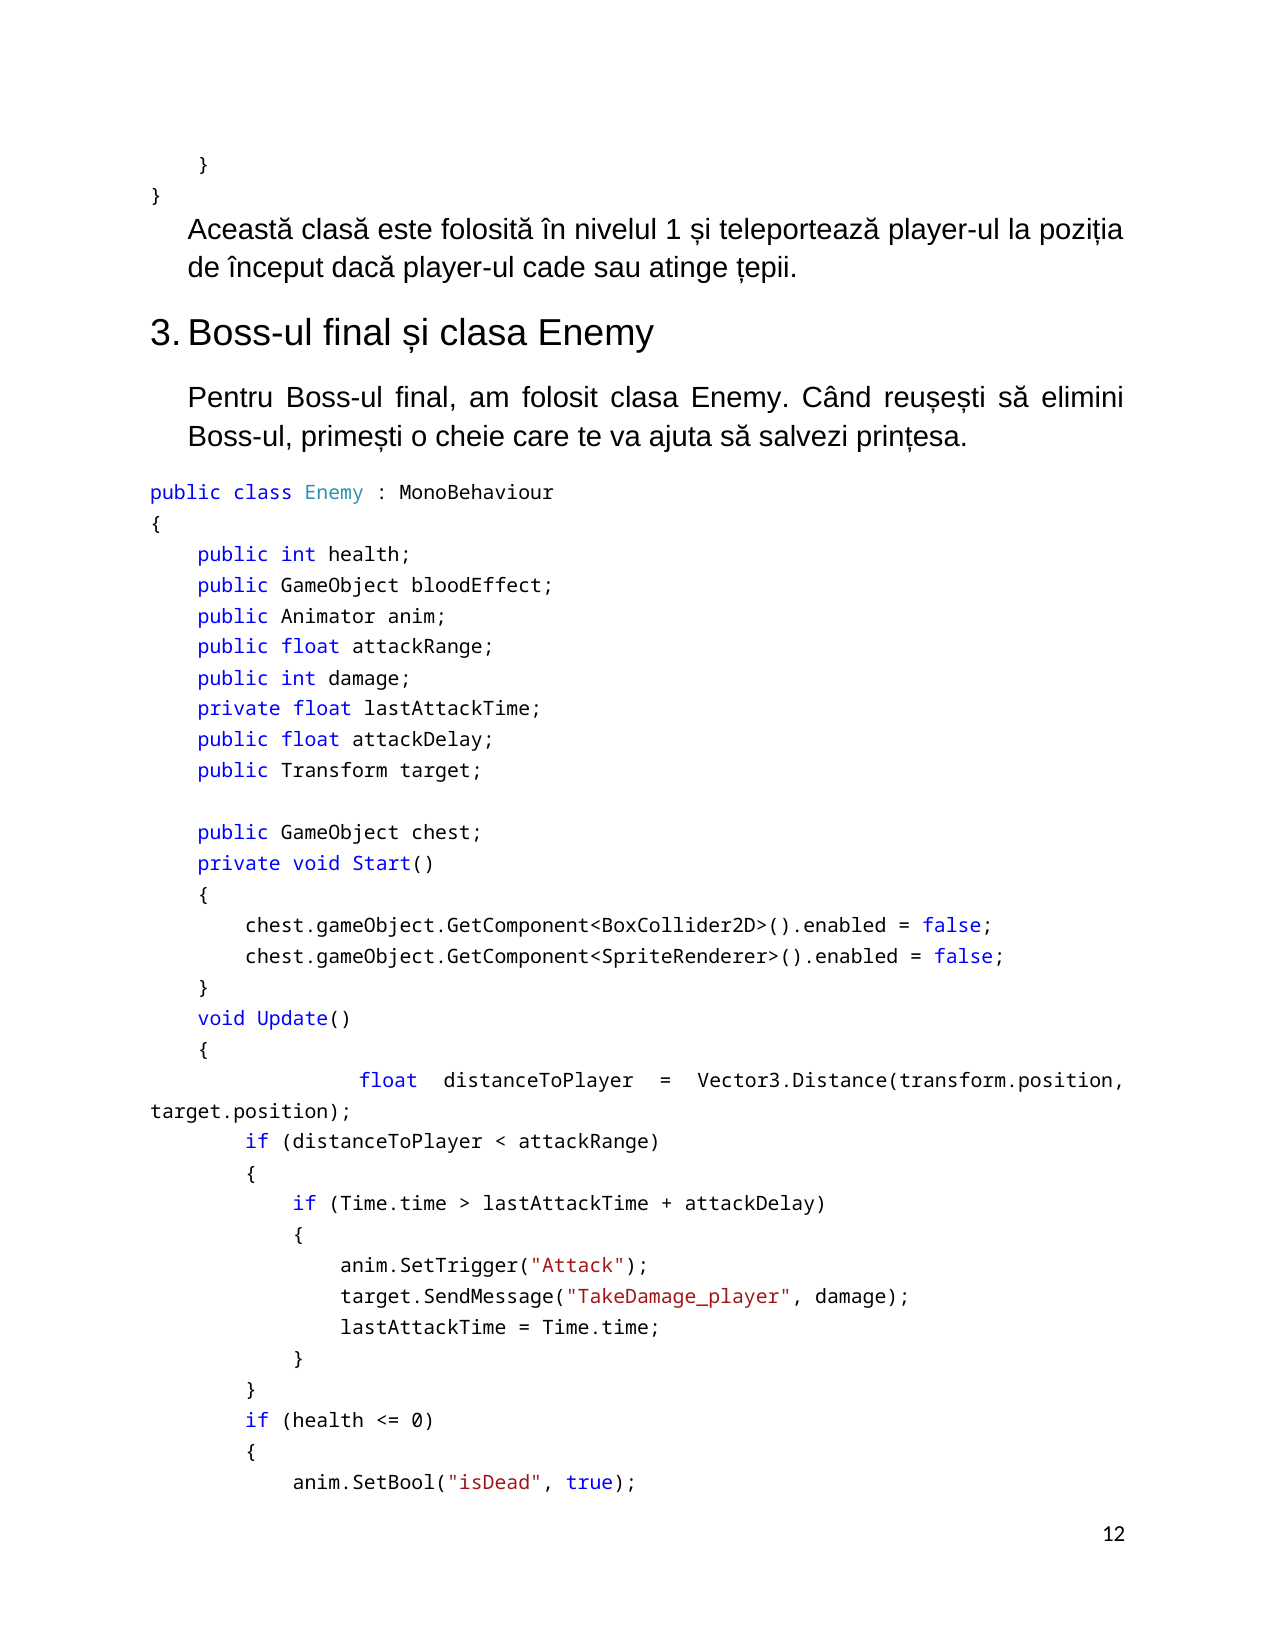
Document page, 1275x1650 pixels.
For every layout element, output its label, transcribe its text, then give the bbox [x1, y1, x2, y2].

text if (health <= 0) [150, 1406, 1125, 1433]
text { [150, 1159, 1125, 1186]
text { [150, 1221, 1125, 1248]
text target.SendMessage("TakeDamage_player", damage); [150, 1282, 1125, 1309]
text } [150, 1344, 1125, 1371]
text public int damage; [150, 664, 1125, 691]
text public Transform target; [150, 757, 1125, 783]
text void Update() [150, 1004, 1125, 1031]
text if (distanceToPlayer < attackRange) [150, 1128, 1125, 1155]
text public int health; [150, 540, 1125, 567]
text { [150, 880, 1125, 907]
text } [150, 150, 1125, 177]
text } [150, 973, 1125, 1000]
text } [150, 181, 1125, 208]
text chest.gameObject.GetComponent<SpriteRenderer>().enabled = false; [150, 942, 1125, 969]
text public Animator anim; [150, 602, 1125, 629]
text anim.SetTrigger("Attack"); [150, 1252, 1125, 1278]
text lastAttackTime = Time.time; [150, 1313, 1125, 1340]
text Această clasă este folosită în nivelul 1 și teleportează player-ul la poziția de început dacă player-ul cade sau atinge țepii. [187, 212, 1125, 284]
text public class Enemy : MonoBehaviour [150, 478, 1125, 505]
text if (Time.time > lastAttackTime + attackDelay) [150, 1190, 1125, 1217]
text private float lastAttackTime; [150, 695, 1125, 722]
text Pentru Boss-ul final, am folosit clasa Enemy. Când reușești să elimini Boss-ul, primești o cheie care te va ajuta să salvezi prințesa. [187, 380, 1125, 452]
text public float attackDelay; [150, 726, 1125, 753]
text { [150, 1035, 1125, 1062]
text { [150, 1437, 1125, 1464]
text public float attackRange; [150, 633, 1125, 660]
text public GameObject bloodEffect; [150, 571, 1125, 598]
text float distanceToPlayer = Vector3.Distance(transform.position, target.position); [150, 1066, 1125, 1124]
text } [150, 1375, 1125, 1402]
text private void Start() [150, 849, 1125, 876]
text anim.SetBool("isDead", true); [150, 1468, 1125, 1495]
list Boss-ul final și clasa Enemy [150, 310, 1125, 353]
text public GameObject chest; [150, 818, 1125, 845]
text chest.gameObject.GetComponent<BoxCollider2D>().enabled = false; [150, 911, 1125, 938]
text { [150, 509, 1125, 536]
